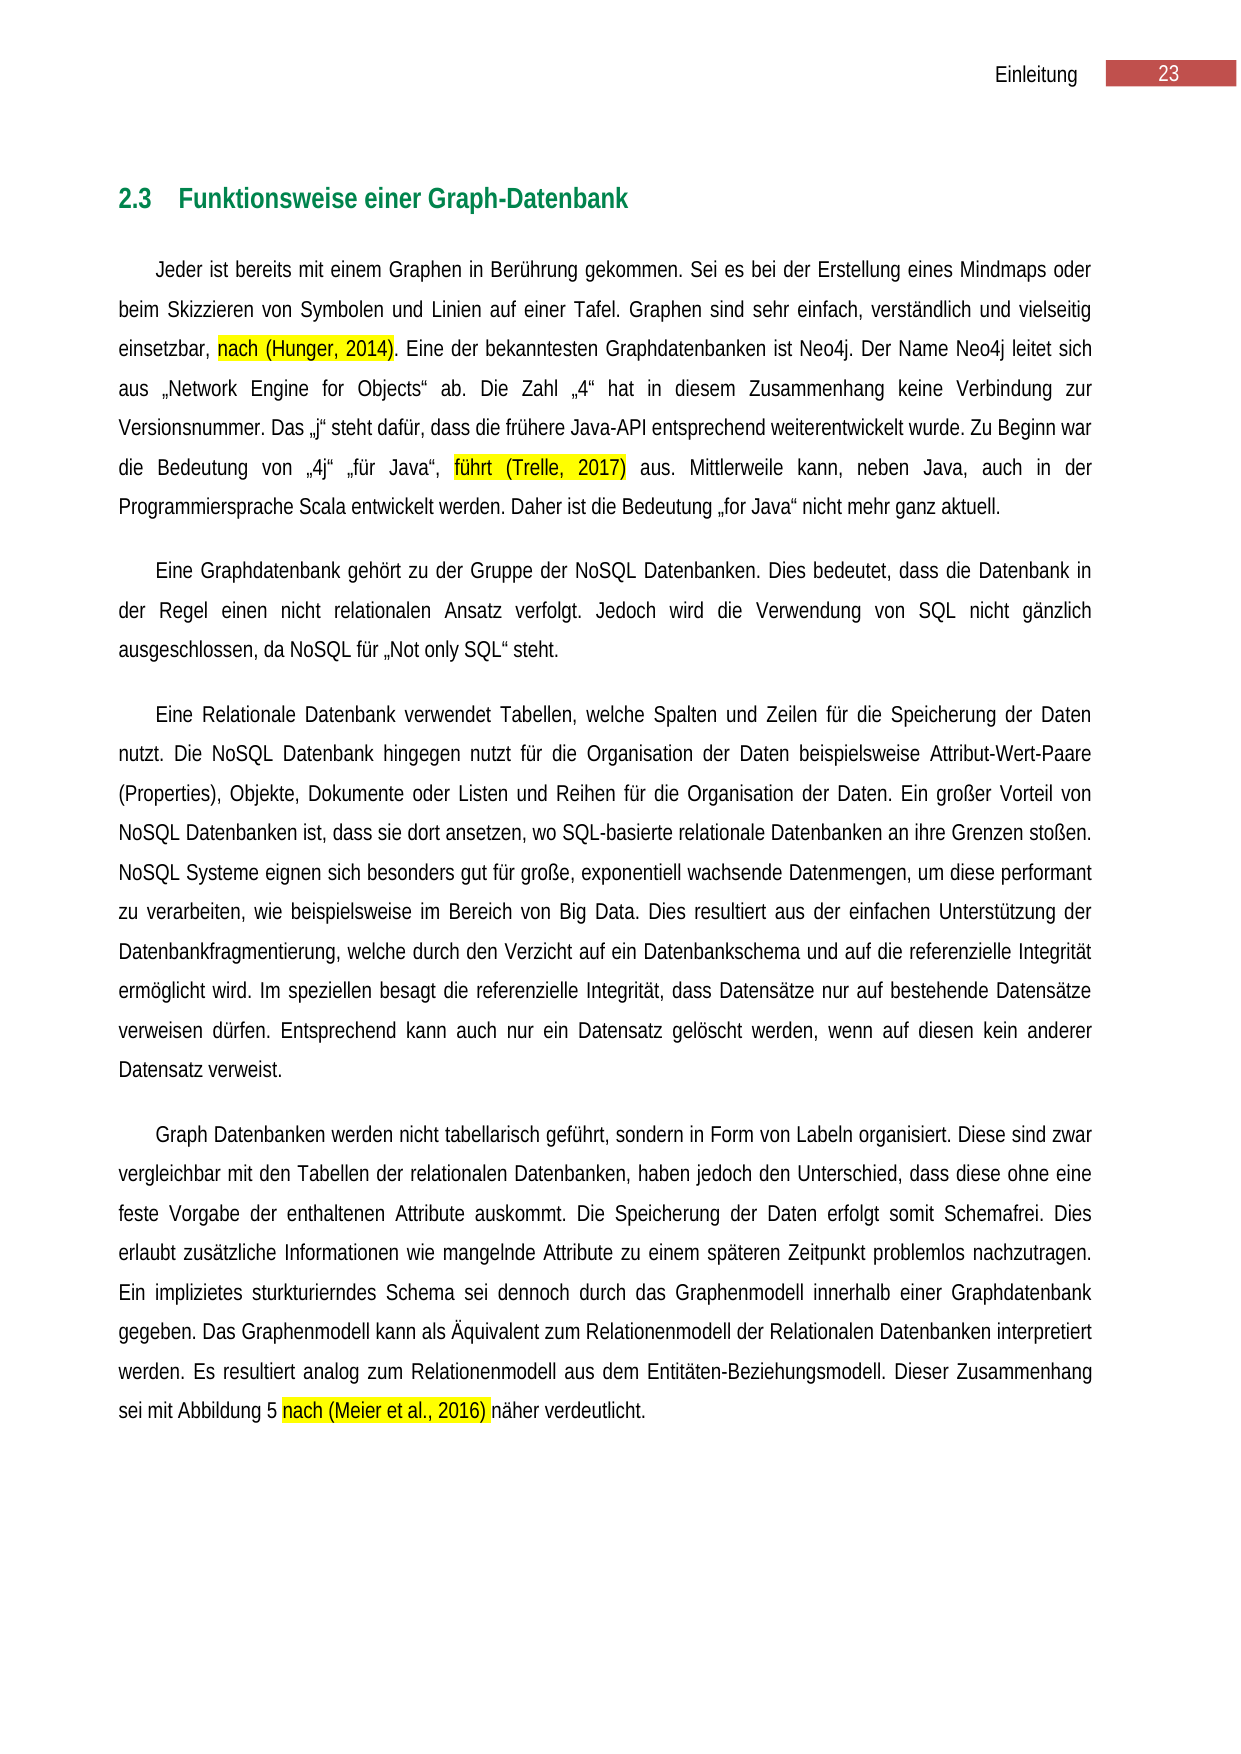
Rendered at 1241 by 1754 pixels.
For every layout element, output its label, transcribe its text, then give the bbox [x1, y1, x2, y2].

text Eine Graphdatenbank gehört zu der Gruppe der NoSQL Datenbanken. Dies bedeutet, dass die Datenbank in der Regel einen nicht relationalen Ansatz verfolgt. Jedoch wird die Verwendung von SQL nicht gänzlich ausgeschlossen, da NoSQL für „Not only SQL“ steht. [118, 557, 1092, 663]
text Eine Relationale Datenbank verwendet Tabellen, welche Spalten und Zeilen für die Speicherung der Daten nutzt. Die NoSQL Datenbank hingegen nutzt für die Organisation der Daten beispielsweise Attribut-Wert-Paare (Properties), Objekte, Dokumente oder Listen und Reihen für die Organisation der Daten. Ein großer Vorteil von NoSQL Datenbanken ist, dass sie dort ansetzen, wo SQL-basierte relationale Datenbanken an ihre Grenzen stoßen. NoSQL Systeme eignen sich besonders gut für große, exponentiell wachsende Datenmengen, um diese performant zu verarbeiten, wie beispielsweise im Bereich von Big Data. Dies resultiert aus der einfachen Unterstützung der Datenbankfragmentierung, welche durch den Verzicht auf ein Datenbankschema und auf die referenzielle Integrität ermöglicht wird. Im speziellen besagt die referenzielle Integrität, dass Datensätze nur auf bestehende Datensätze verweisen dürfen. Entsprechend kann auch nur ein Datensatz gelöscht werden, wenn auf diesen kein anderer Datensatz verweist. [118, 701, 1092, 1083]
subtitle Funktionsweise einer Graph-Datenbank [118, 181, 1092, 214]
text Graph Datenbanken werden nicht tabellarisch geführt, sondern in Form von Labeln organisiert. Diese sind zwar vergleichbar mit den Tabellen der relationalen Datenbanken, haben jedoch den Unterschied, dass diese ohne eine feste Vorgabe der enthaltenen Attribute auskommt. Die Speicherung der Daten erfolgt somit Schemafrei. Dies erlaubt zusätzliche Informationen wie mangelnde Attribute zu einem späteren Zeitpunkt problemlos nachzutragen. Ein implizietes sturkturierndes Schema sei dennoch durch das Graphenmodell innerhalb einer Graphdatenbank gegeben. Das Graphenmodell kann als Äquivalent zum Relationenmodell der Relationalen Datenbanken interpretiert werden. Es resultiert analog zum Relationenmodell aus dem Entitäten-Beziehungsmodell. Dieser Zusammenhang sei mit Abbildung 5 nach (Meier et al., 2016) näher verdeutlicht. [118, 1121, 1092, 1423]
text Jeder ist bereits mit einem Graphen in Berührung gekommen. Sei es bei der Erstellung eines Mindmaps oder beim Skizzieren von Symbolen und Linien auf einer Tafel. Graphen sind sehr einfach, verständlich und vielseitig einsetzbar, nach (Hunger, 2014). Eine der bekanntesten Graphdatenbanken ist Neo4j. Der Name Neo4j leitet sich aus „Network Engine for Objects“ ab. Die Zahl „4“ hat in diesem Zusammenhang keine Verbindung zur Versionsnummer. Das „j“ steht dafür, dass die frühere Java-API entsprechend weiterentwickelt wurde. Zu Beginn war die Bedeutung von „4j“ „für Java“, führt (Trelle, 2017) aus. Mittlerweile kann, neben Java, auch in der Programmiersprache Scala entwickelt werden. Daher ist die Bedeutung „for Java“ nicht mehr ganz aktuell. [118, 256, 1092, 519]
